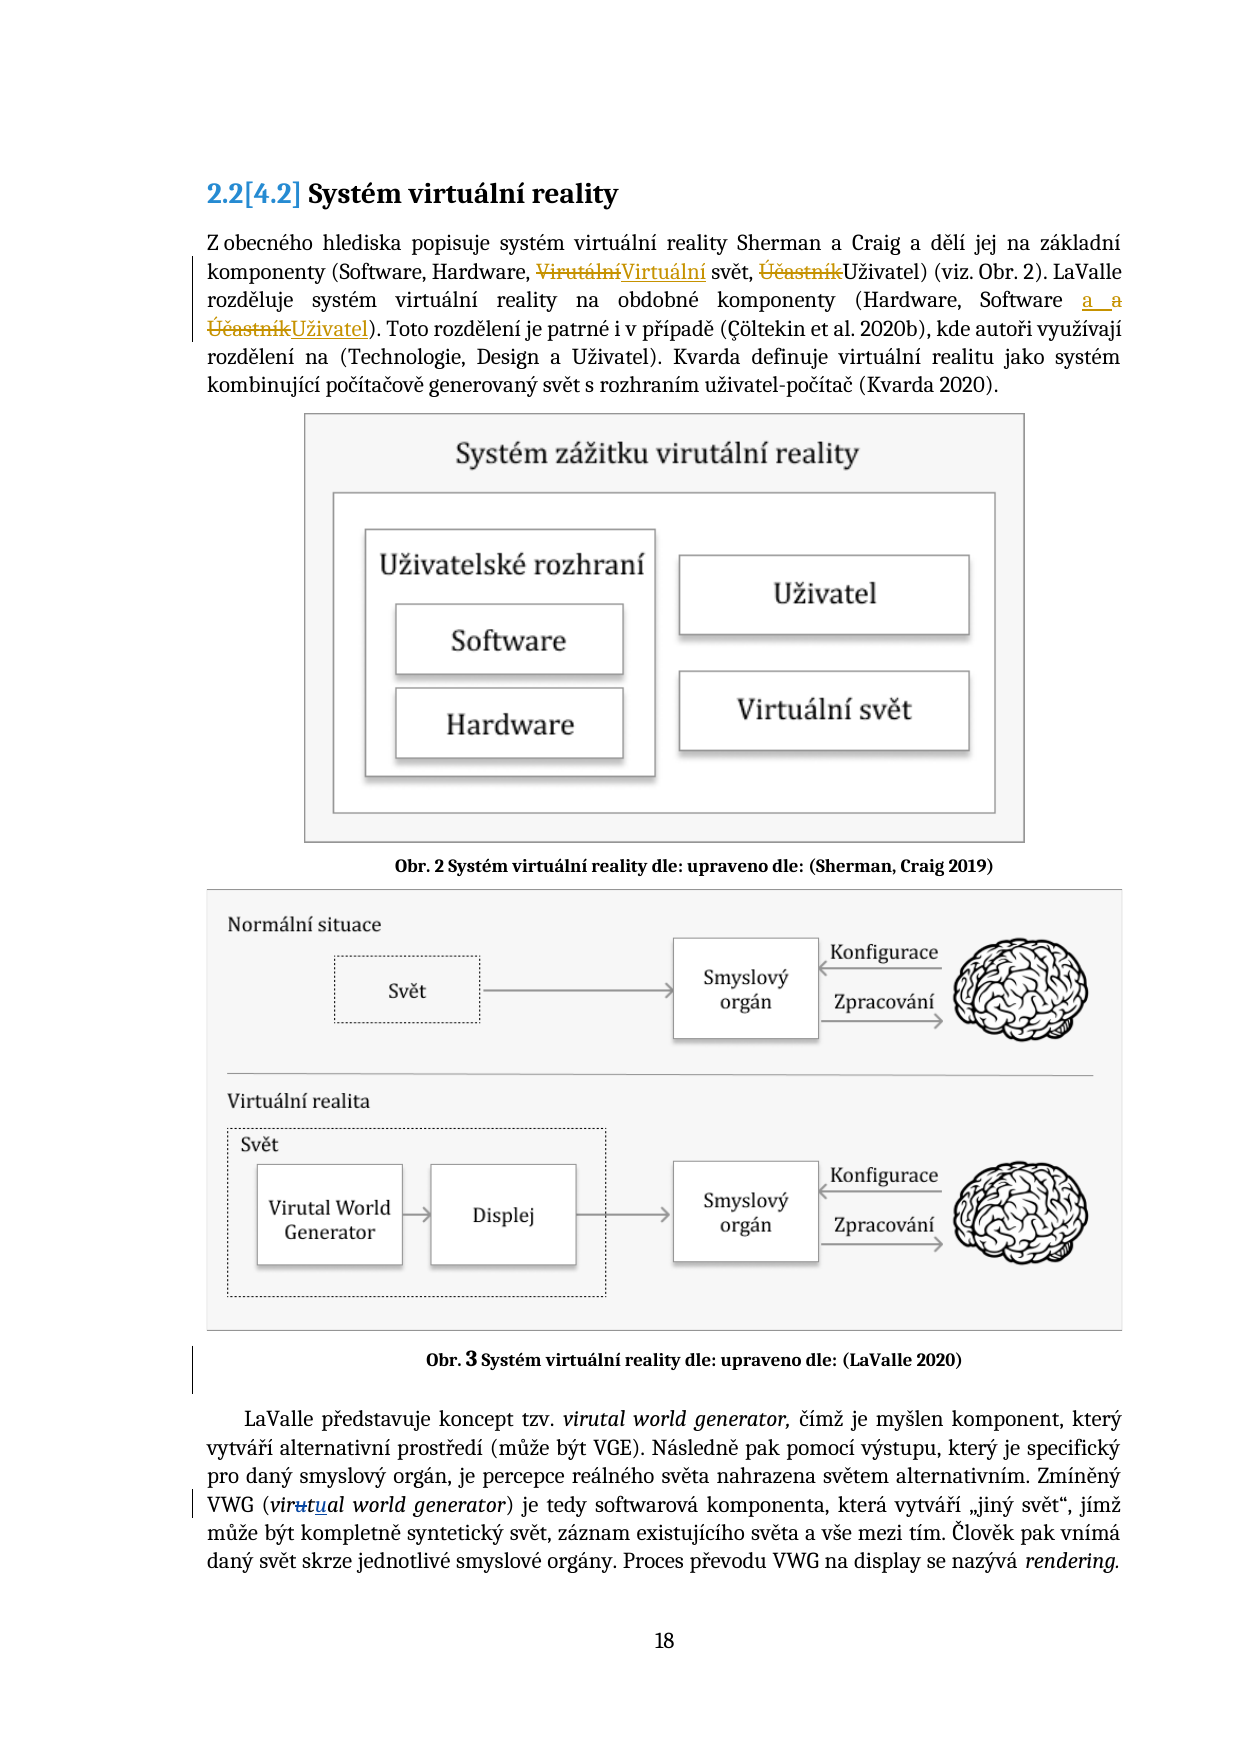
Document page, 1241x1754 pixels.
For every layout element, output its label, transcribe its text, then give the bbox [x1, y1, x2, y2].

picture [304, 413, 1025, 843]
picture [206, 889, 1123, 1331]
subtitle Systém virtuální reality [207, 177, 1122, 211]
text Obr. 2 Systém virtuální reality dle: upraveno dle: (Sherman, Craig 2019) [207, 855, 1122, 877]
text Z obecného hlediska popisuje systém virtuální reality Sherman a Craig a dělí jej na základní komponenty (Software, Hardware, svět, Uživatel) (viz. Obr. 2). LaValle rozděluje systém virtuální reality na obdobné komponenty (Hardware, Software ). Toto rozdělení je patrné i v případě (Çöltekin et al. 2020b), kde autoři využívají rozdělení na (Technologie, Design a Uživatel). Kvarda definuje virtuální realitu jako systém kombinující počítačově generovaný svět s rozhraním uživatel-počítač (Kvarda 2020). [207, 230, 1122, 398]
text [207, 1406, 1122, 1574]
text Obr. 3 Systém virtuální reality dle: upraveno dle: (LaValle 2020) [207, 1346, 1122, 1372]
